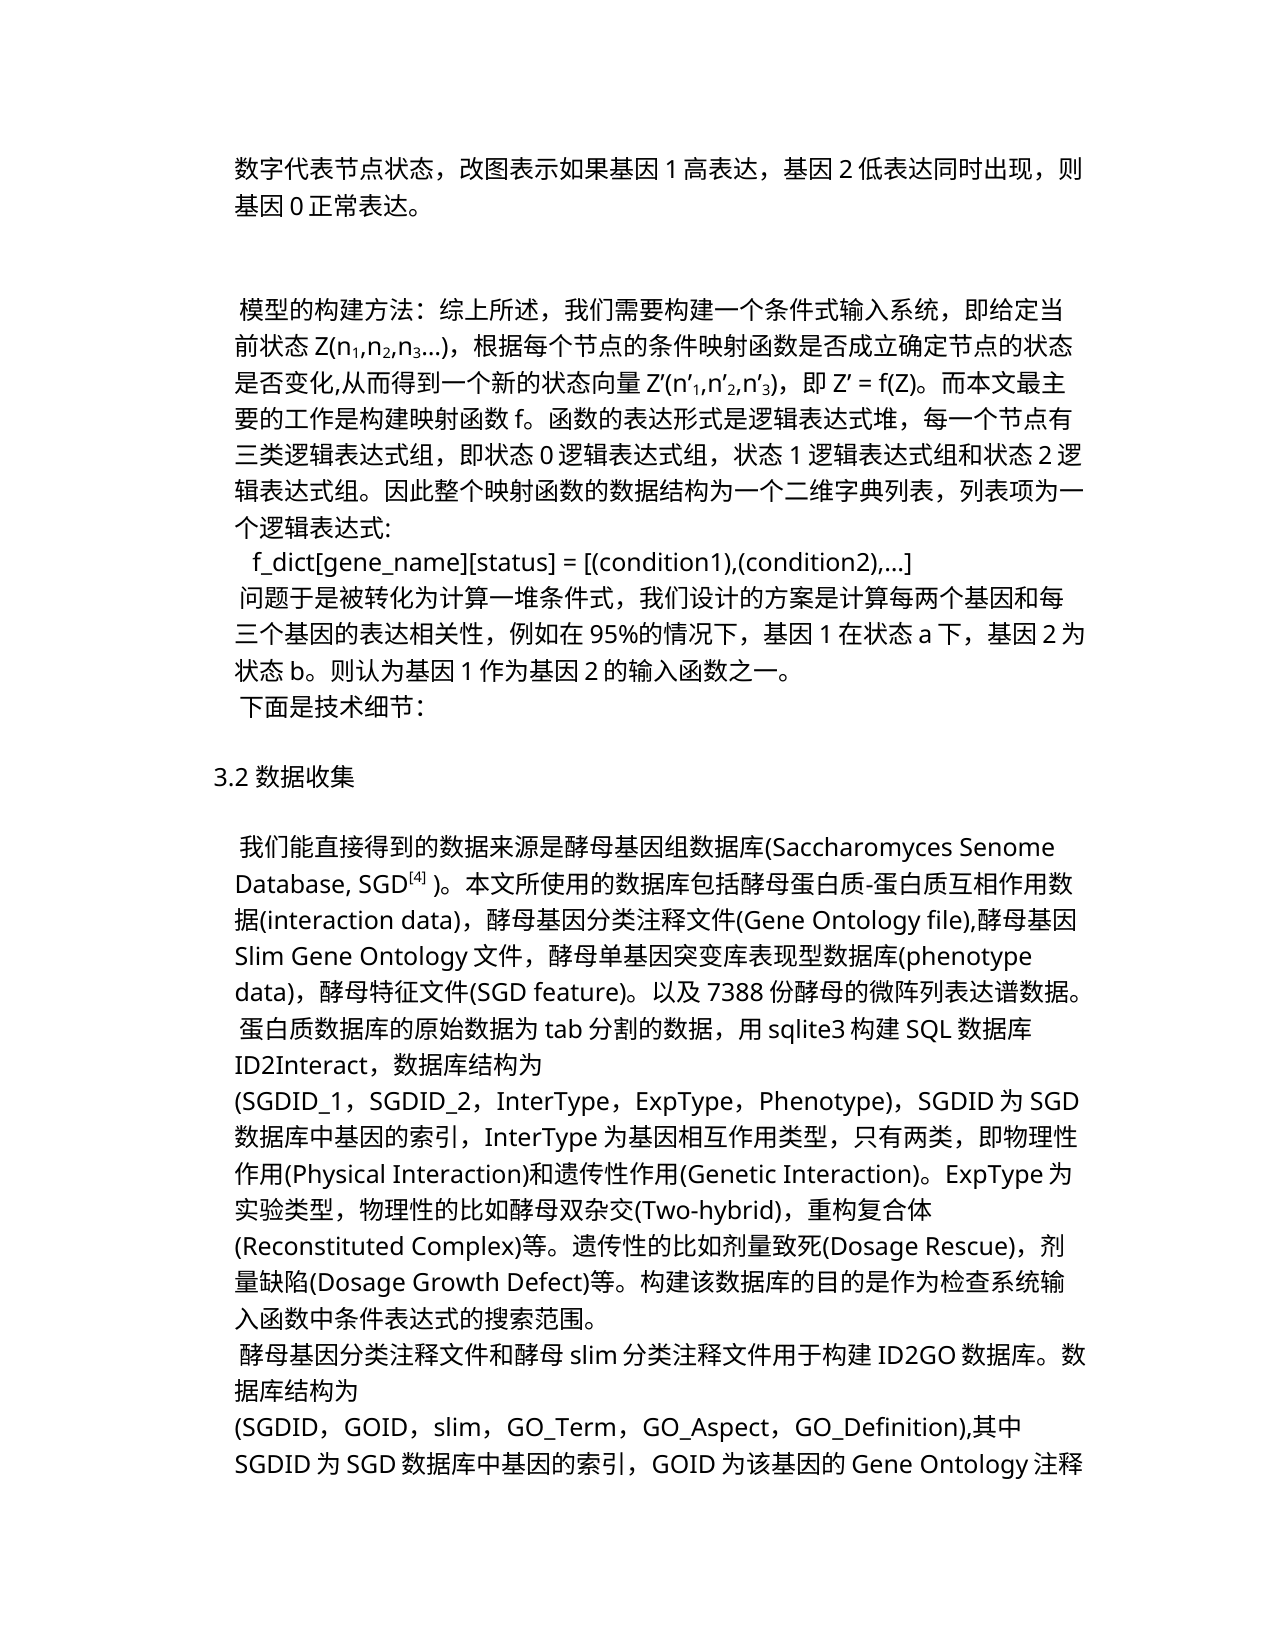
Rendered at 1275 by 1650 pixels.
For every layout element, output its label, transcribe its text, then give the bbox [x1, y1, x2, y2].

text 下面是技术细节： [187, 687, 1087, 723]
text 模型的构建方法：综上所述，我们需要构建一个条件式输入系统，即给定当前状态Z(n1,n2,n3…)，根据每个节点的条件映射函数是否成立确定节点的状态是否变化,从而得到一个新的状态向量Z’(n’1,n’2,n’3)，即Z’ = f(Z)。而本文最主要的工作是构建映射函数f。函数的表达形式是逻辑表达式堆，每一个节点有三类逻辑表达式组，即状态0逻辑表达式组，状态1逻辑表达式组和状态2逻辑表达式组。因此整个映射函数的数据结构为一个二维字典列表，列表项为一个逻辑表达式: [187, 291, 1087, 544]
text 我们能直接得到的数据来源是酵母基因组数据库(Saccharomyces Senome Database, SGD[4] )。本文所使用的数据库包括酵母蛋白质-蛋白质互相作用数据(interaction data)，酵母基因分类注释文件(Gene Ontology file),酵母基因Slim Gene Ontology文件，酵母单基因突变库表现型数据库(phenotype data)，酵母特征文件(SGD feature)。以及7388份酵母的微阵列表达谱数据。 [187, 828, 1087, 1009]
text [187, 150, 1087, 222]
text 蛋白质数据库的原始数据为tab分割的数据，用sqlite3构建SQL数据库ID2Interact，数据库结构为(SGDID_1，SGDID_2，InterType，ExpType，Phenotype)，SGDID为SGD数据库中基因的索引，InterType为基因相互作用类型，只有两类，即物理性作用(Physical Interaction)和遗传性作用(Genetic Interaction)。ExpType为实验类型，物理性的比如酵母双杂交(Two-hybrid)，重构复合体(Reconstituted Complex)等。遗传性的比如剂量致死(Dosage Rescue)，剂量缺陷(Dosage Growth Defect)等。构建该数据库的目的是作为检查系统输入函数中条件表达式的搜索范围。 [187, 1009, 1087, 1335]
text f_dict[gene_name][status] = [(condition1),(condition2),…] [187, 544, 1087, 578]
text 3.2 数据收集 [187, 757, 1087, 794]
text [187, 1335, 1087, 1480]
text 问题于是被转化为计算一堆条件式，我们设计的方案是计算每两个基因和每三个基因的表达相关性，例如在95%的情况下，基因1在状态a下，基因2为状态b。则认为基因1作为基因2的输入函数之一。 [187, 578, 1087, 687]
